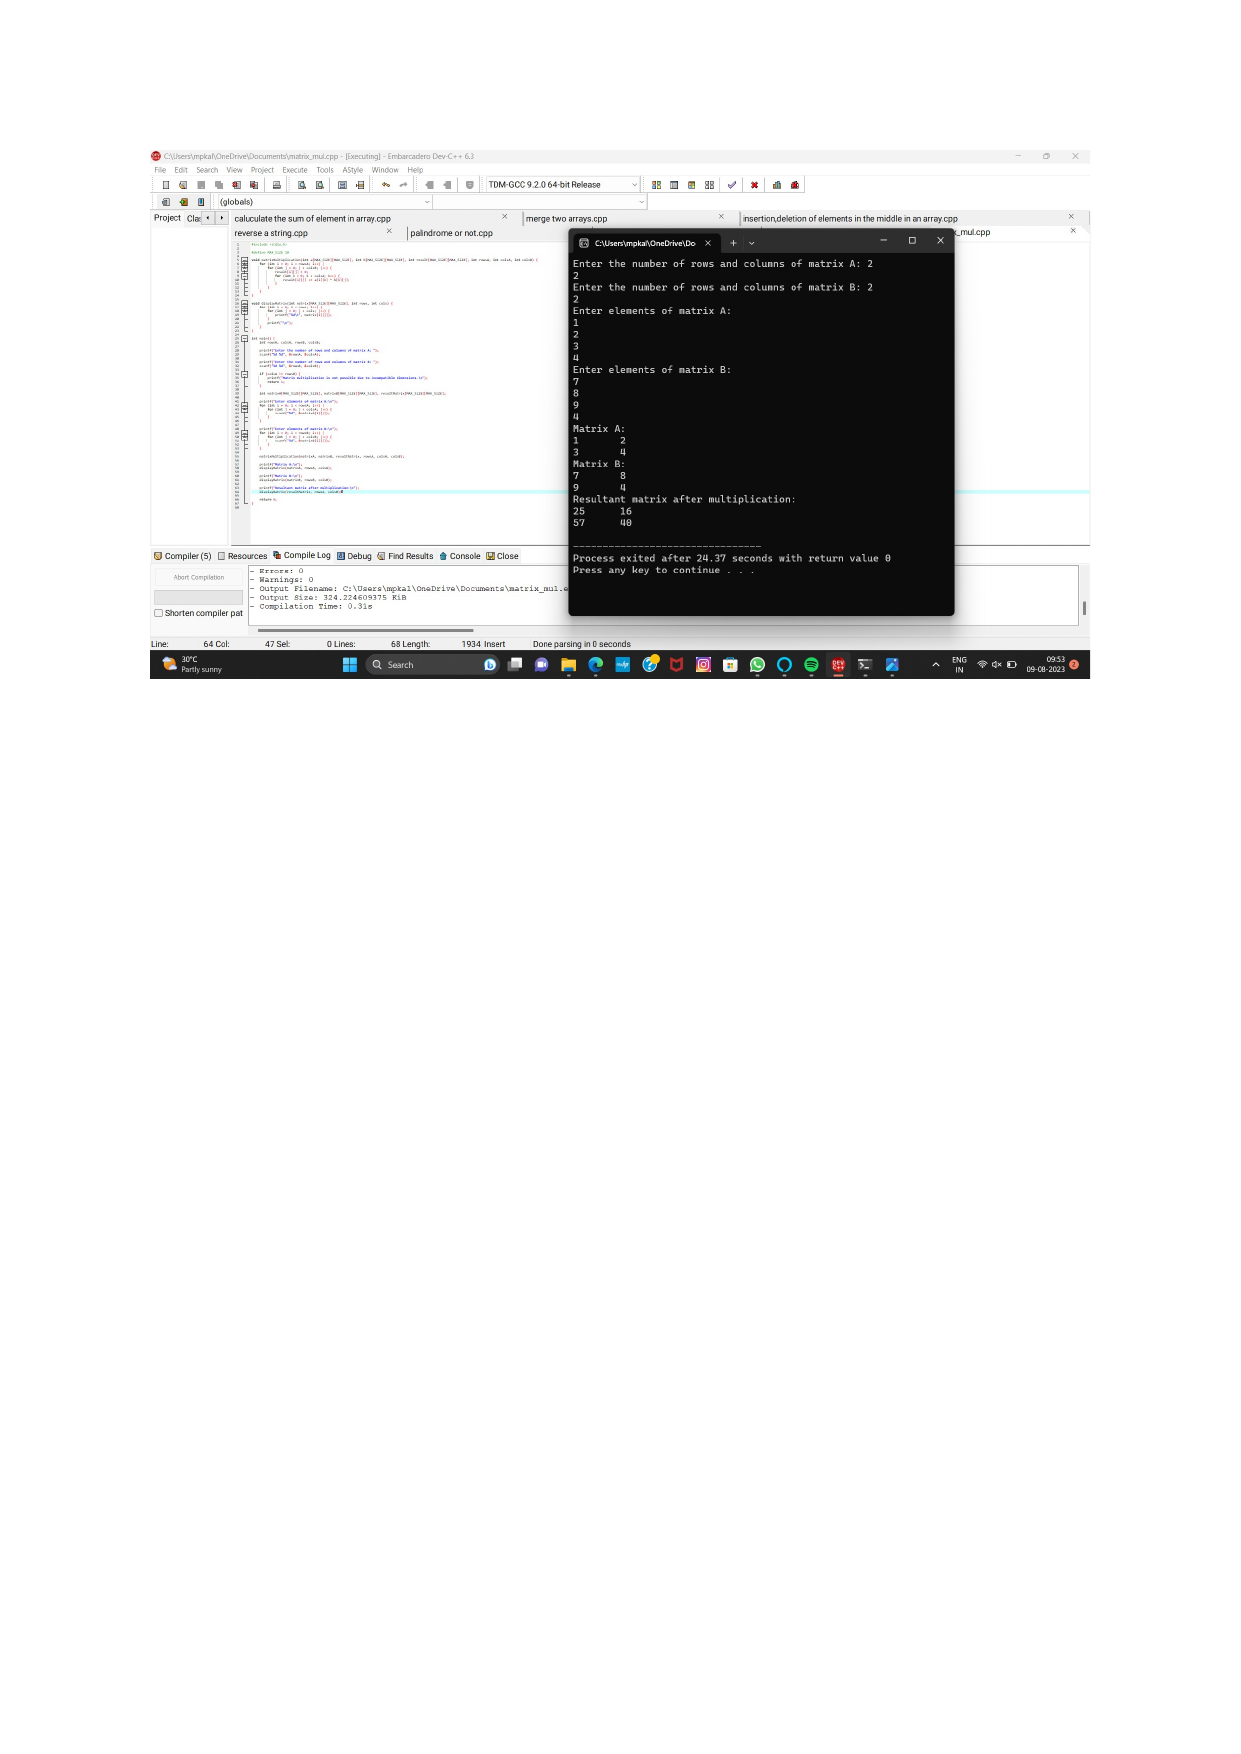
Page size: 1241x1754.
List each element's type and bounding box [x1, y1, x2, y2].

picture [150, 150, 1091, 679]
